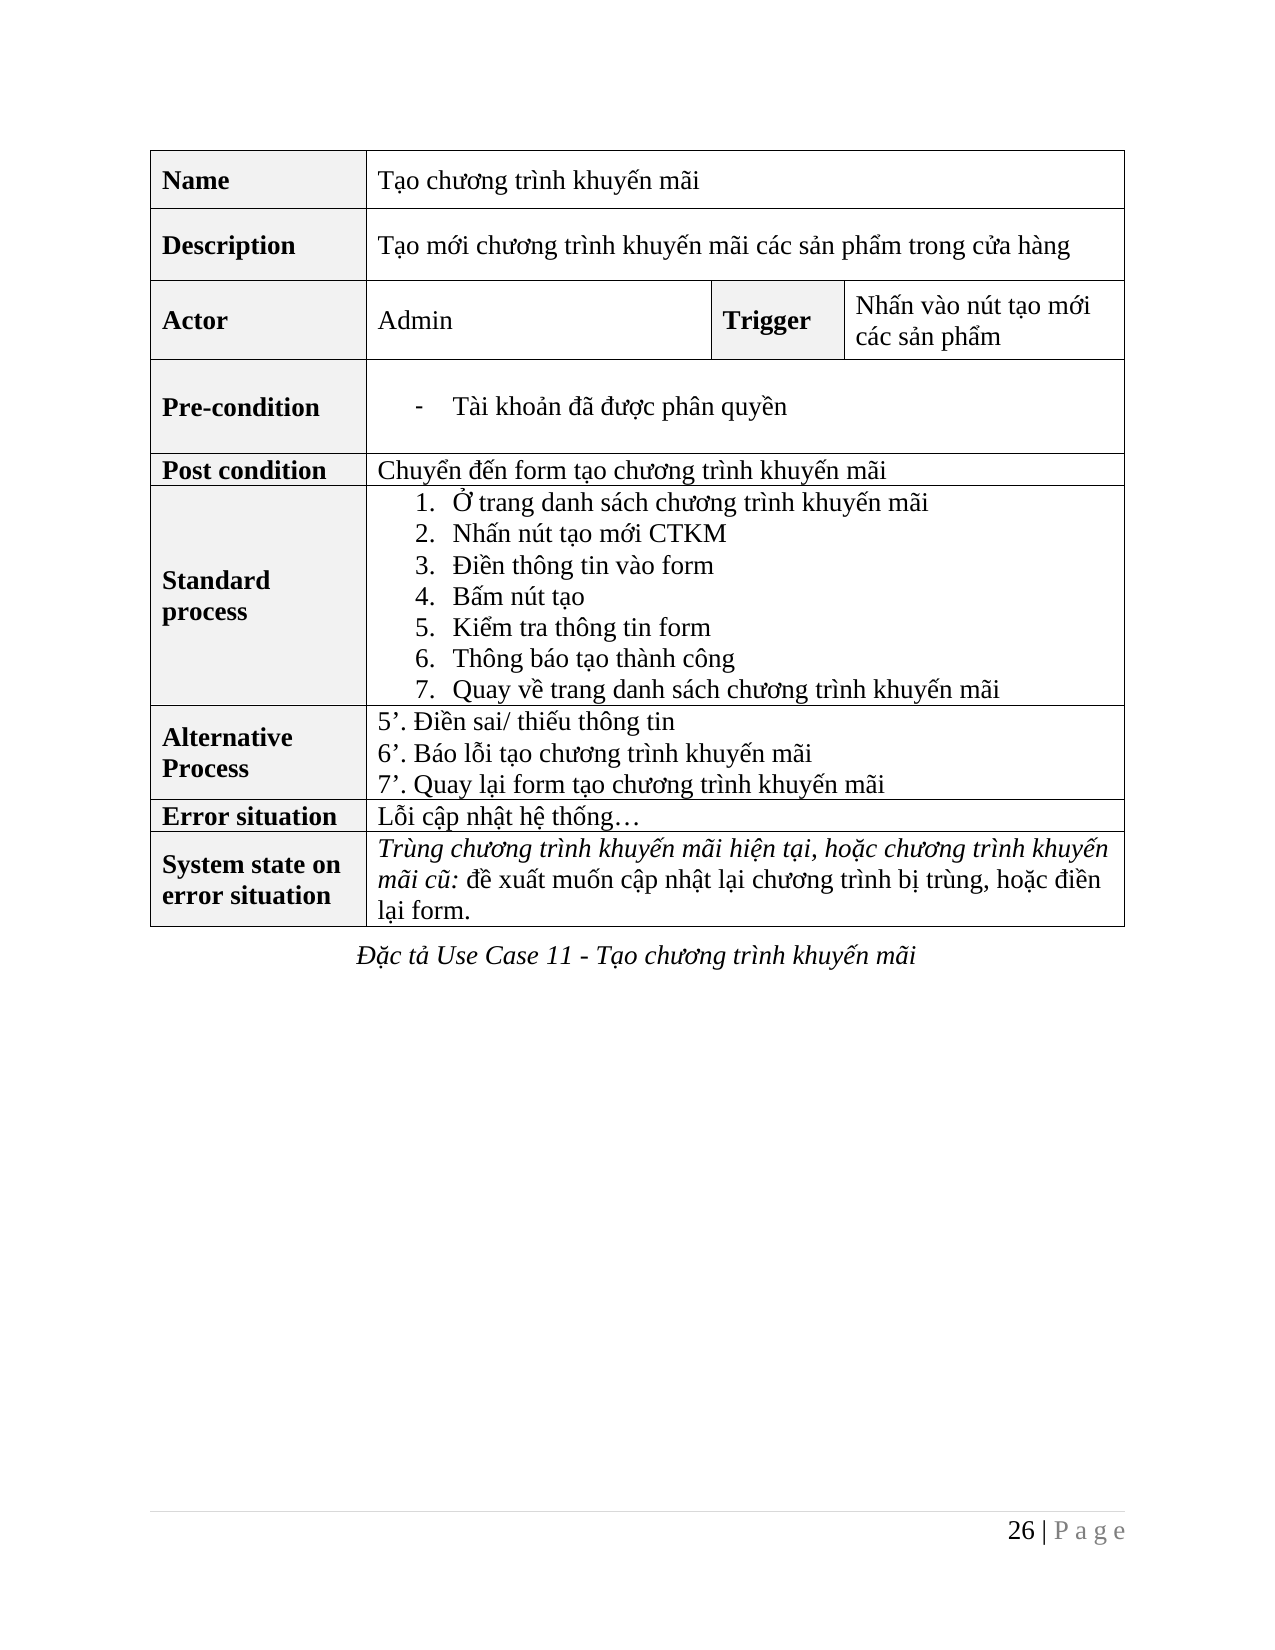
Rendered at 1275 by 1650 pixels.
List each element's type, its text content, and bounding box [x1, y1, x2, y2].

table_cell Trùng chương trình khuyến mãi hiện tại, hoặc chương trình khuyến mãi cũ: đề xuất muốn cập nhật lại chương trình bị trùng, hoặc điền lại form. [367, 832, 1124, 926]
table_cell Tài khoản đã được phân quyền [367, 360, 1124, 453]
table_cell Trigger [712, 281, 844, 359]
text Đặc tả Use Case 11 - Tạo chương trình khuyến mãi [150, 939, 1125, 970]
table_cell Nhấn vào nút tạo mới các sản phẩm [845, 281, 1124, 359]
table_cell System state on error situation [151, 832, 366, 926]
table_cell Chuyển đến form tạo chương trình khuyến mãi [367, 454, 1124, 485]
table_cell Pre-condition [151, 360, 366, 453]
table_cell Ở trang danh sách chương trình khuyến mãi Nhấn nút tạo mới CTKM Điền thông tin vào form Bấm nút tạo Kiểm tra thông tin form Thông báo tạo thành công Quay về trang danh sách chương trình khuyến mãi [367, 486, 1124, 704]
table_cell Tạo mới chương trình khuyến mãi các sản phẩm trong cửa hàng [367, 209, 1124, 280]
table_cell Actor [151, 281, 366, 359]
table_cell Standard process [151, 486, 366, 704]
table_cell Alternative Process [151, 706, 366, 799]
table_cell Lỗi cập nhật hệ thống… [367, 800, 1124, 831]
table_cell 5’. Điền sai/ thiếu thông tin 6’. Báo lỗi tạo chương trình khuyến mãi 7’. Quay lại form tạo chương trình khuyến mãi [367, 706, 1124, 799]
table_header Name [151, 151, 366, 208]
table_cell Post condition [151, 454, 366, 485]
table_header Tạo chương trình khuyến mãi [367, 151, 1124, 208]
table_cell Description [151, 209, 366, 280]
table_cell Error situation [151, 800, 366, 831]
table_cell Admin [367, 281, 711, 359]
